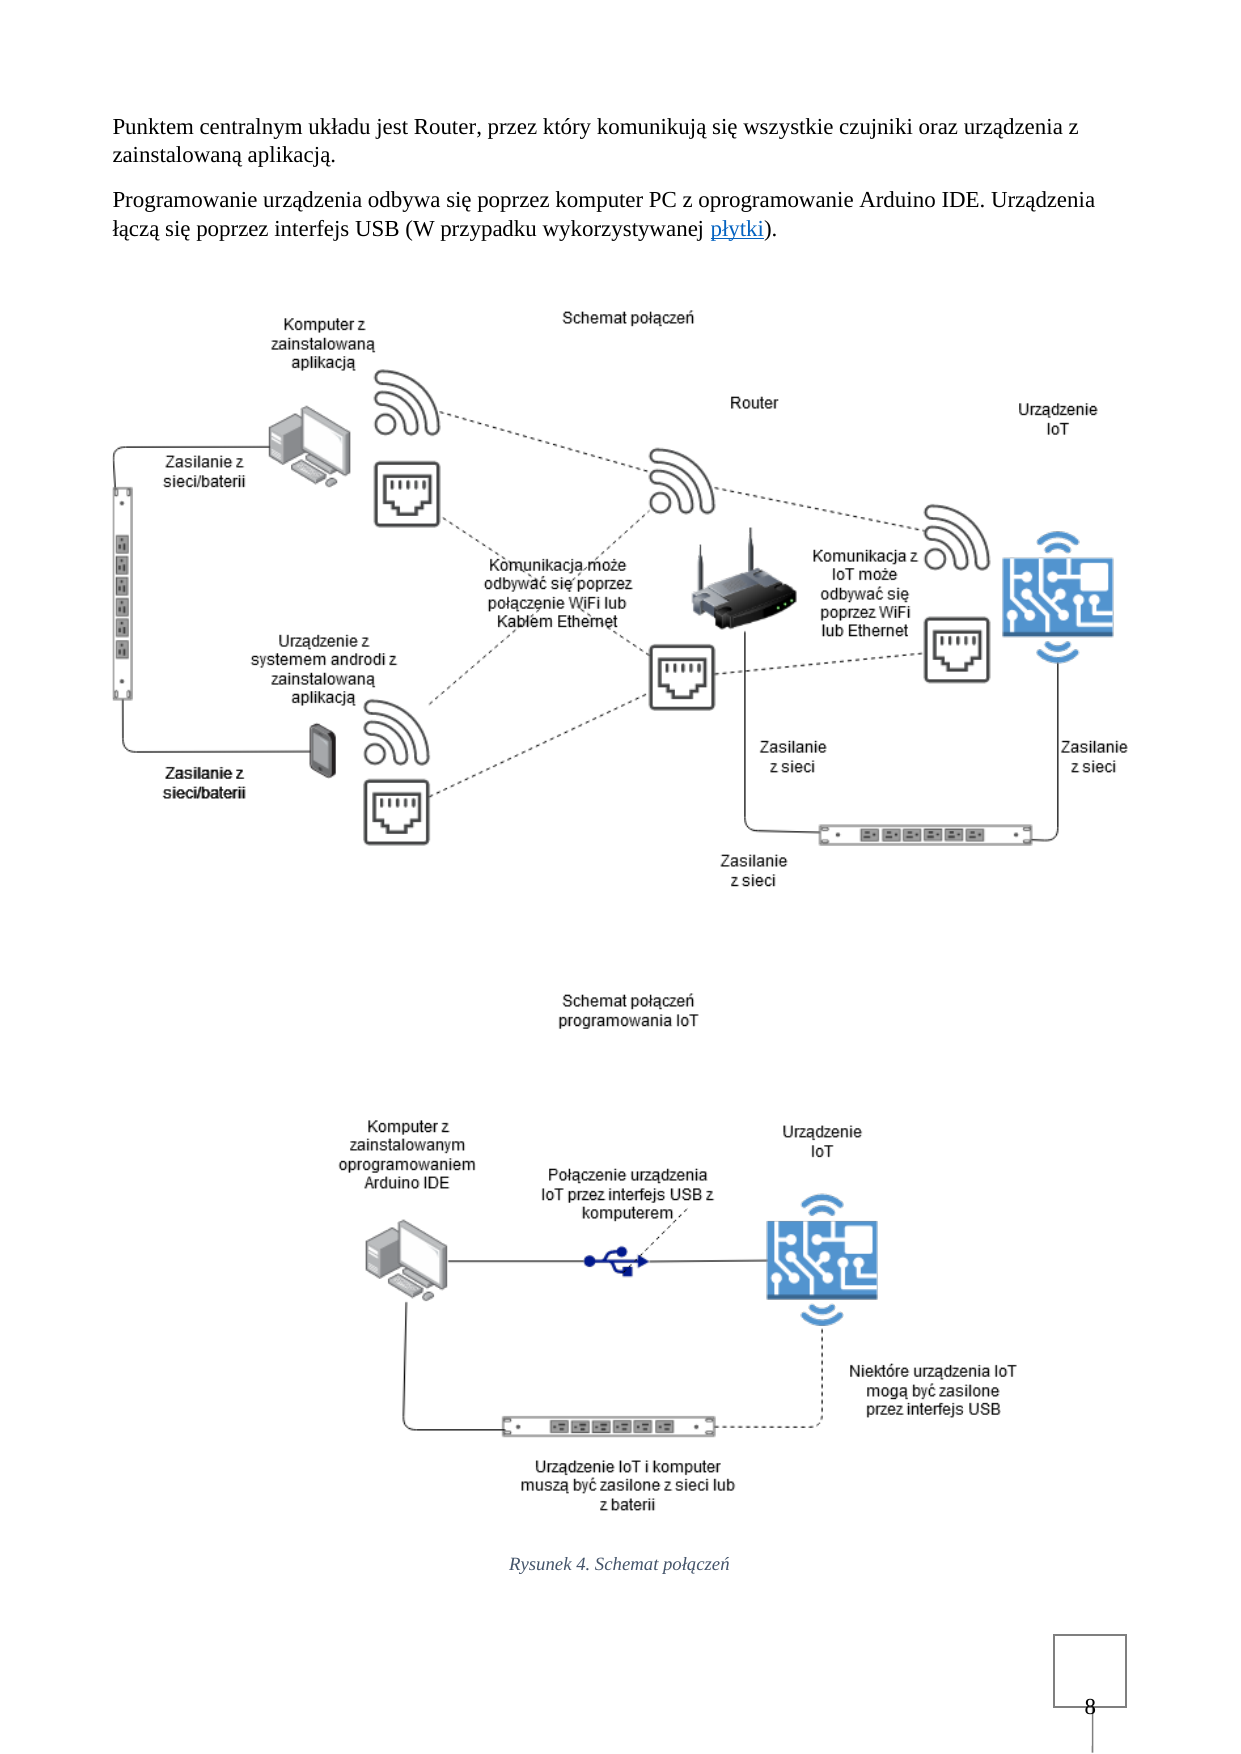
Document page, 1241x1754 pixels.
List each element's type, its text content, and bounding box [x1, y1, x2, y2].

picture [112, 305, 1128, 1534]
text Rysunek 4. Schemat połączeń [112, 1552, 1128, 1574]
text Punktem centralnym układu jest Router, przez który komunikują się wszystkie czujniki oraz urządzenia z zainstalowaną aplikacją. [112, 113, 1128, 168]
text Programowanie urządzenia odbywa się poprzez komputer PC z oprogramowanie Arduino IDE. Urządzenia łączą się poprzez interfejs USB (W przypadku wykorzystywanej płytki). [112, 186, 1128, 241]
